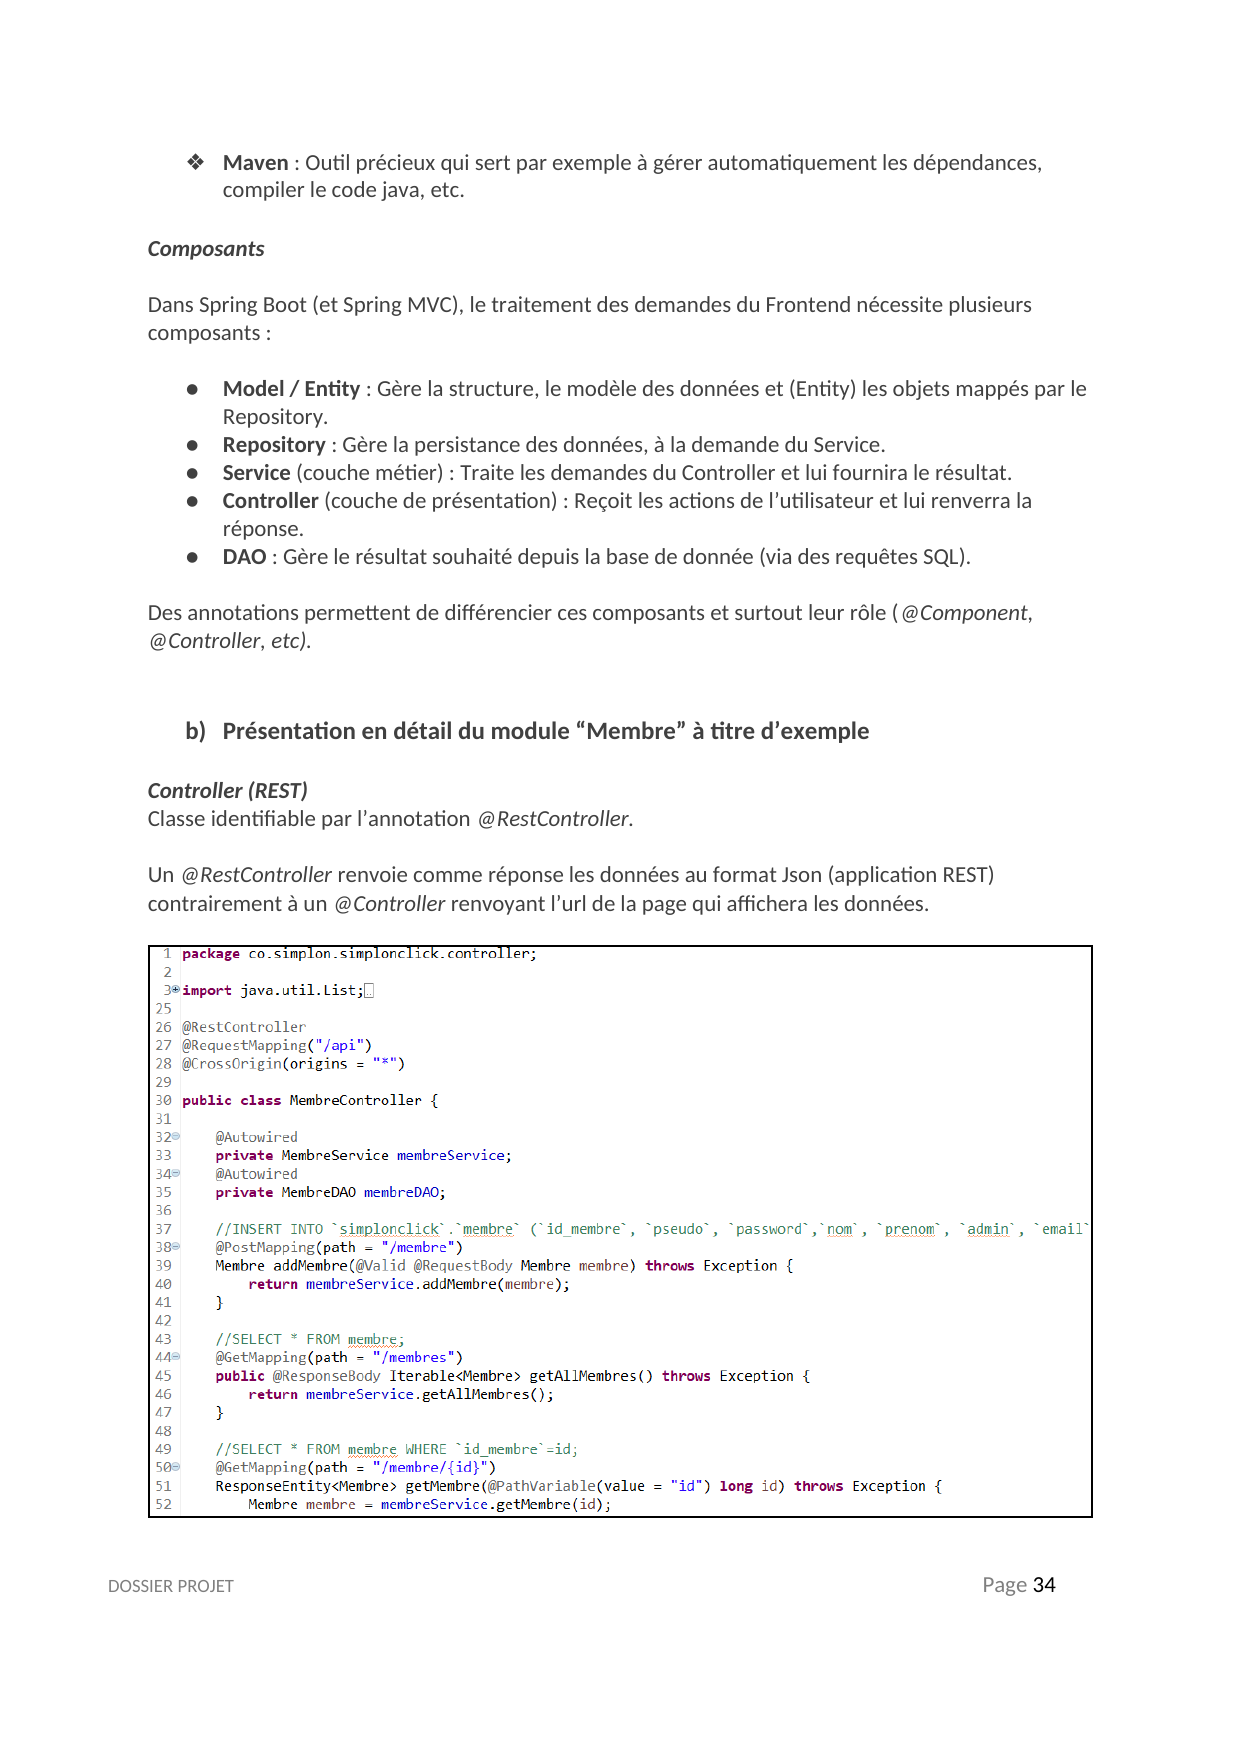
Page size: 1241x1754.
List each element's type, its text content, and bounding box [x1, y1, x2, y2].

picture [150, 947, 1091, 1516]
text Classe identifiable par l’annotation @RestController. [148, 804, 1093, 833]
list Model / Entity : Gère la structure, le modèle des données et (Entity) les objets mappés par le Repository. [185, 374, 1093, 430]
list Présentation en détail du module “Membre” à titre d’exemple [185, 716, 1093, 746]
list Repository : Gère la persistance des données, à la demande du Service. [185, 430, 1093, 458]
list Maven : Outil précieux qui sert par exemple à gérer automatiquement les dépendances, compiler le code java, etc. [185, 148, 1093, 204]
list DAO : Gère le résultat souhaité depuis la base de donnée (via des requêtes SQL). [185, 542, 1093, 570]
text Un @RestController renvoie comme réponse les données au format Json (application REST) contrairement à un @Controller renvoyant l’url de la page qui affichera les données. [148, 861, 1093, 917]
list Controller (couche de présentation) : Reçoit les actions de l’utilisateur et lui renverra la réponse. [185, 486, 1093, 542]
list Service (couche métier) : Traite les demandes du Controller et lui fournira le résultat. [185, 458, 1093, 486]
text Composants [148, 234, 1093, 262]
text Controller (REST) [148, 777, 1093, 804]
text Des annotations permettent de différencier ces composants et surtout leur rôle (@Component, @Controller, etc). [148, 598, 1093, 654]
text Dans Spring Boot (et Spring MVC), le traitement des demandes du Frontend nécessite plusieurs composants : [148, 290, 1093, 346]
